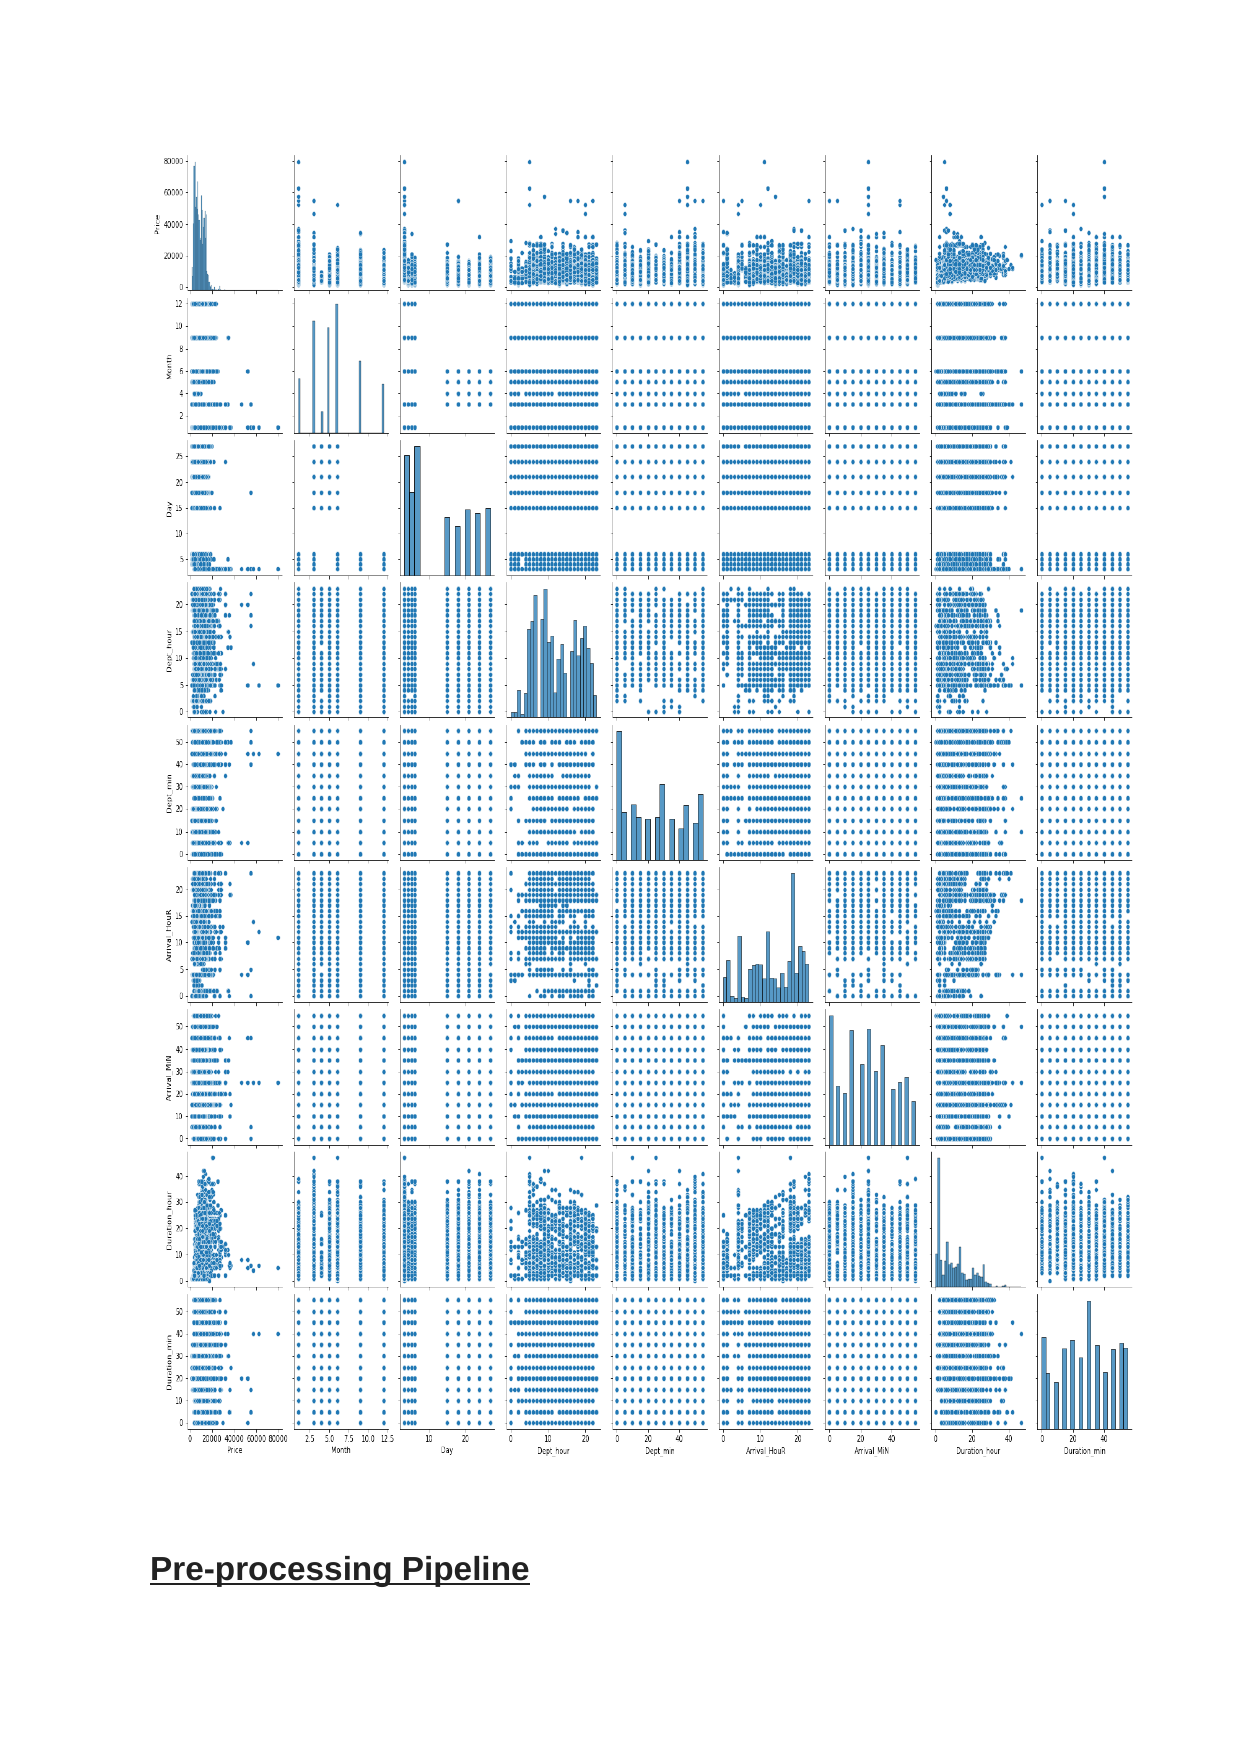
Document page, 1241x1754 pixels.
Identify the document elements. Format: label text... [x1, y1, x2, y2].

text Pre-processing Pipeline [150, 1549, 1090, 1588]
picture [150, 150, 1136, 1461]
